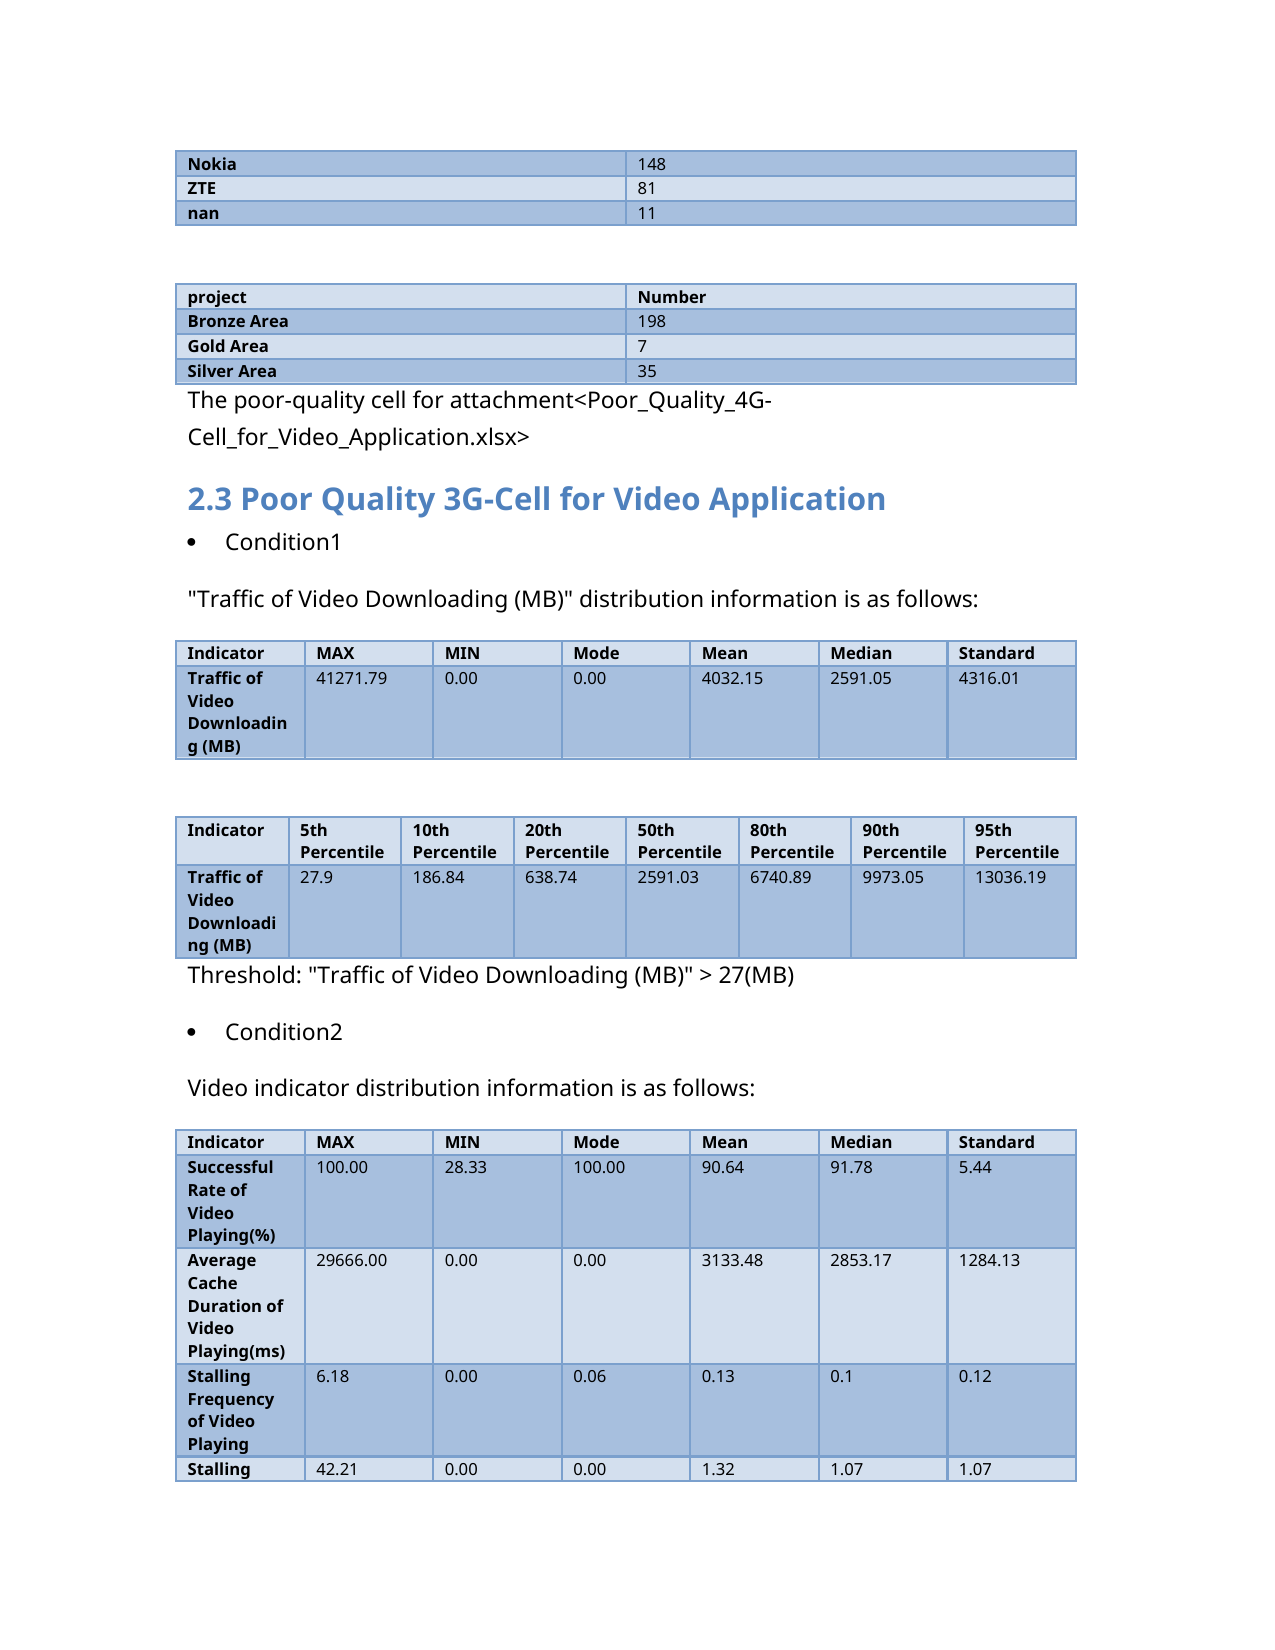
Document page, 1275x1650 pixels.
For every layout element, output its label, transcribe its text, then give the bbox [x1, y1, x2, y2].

table_cell 4032.15 [691, 667, 818, 757]
table_cell 27.9 [290, 866, 400, 957]
text "Traffic of Video Downloading (MB)" distribution information is as follows: [187, 583, 1087, 614]
table_cell nan [177, 202, 625, 224]
table_cell 0.00 [563, 667, 689, 757]
subtitle 2.3 Poor Quality 3G-Cell for Video Application [187, 477, 1087, 520]
table_cell 0.13 [691, 1365, 818, 1455]
table_cell 0.00 [434, 1458, 561, 1480]
table_header project [177, 285, 625, 308]
table_cell 0.06 [563, 1365, 689, 1455]
table_cell 0.00 [563, 1249, 689, 1362]
table_cell 0.00 [434, 1249, 561, 1362]
table_header 90th Percentile [852, 818, 963, 864]
table_cell 186.84 [402, 866, 513, 957]
table_header 10th Percentile [402, 818, 513, 864]
table_cell 9973.05 [852, 866, 963, 957]
table_header Median [820, 1131, 946, 1154]
table_cell 1284.13 [949, 1249, 1075, 1362]
table_cell 81 [627, 177, 1075, 199]
table_header 5th Percentile [290, 818, 400, 864]
table_header MAX [306, 1131, 432, 1154]
table_cell 3133.48 [691, 1249, 818, 1362]
table_cell 0.00 [434, 667, 561, 757]
table_header Standard [949, 1131, 1075, 1154]
table_header Standard [949, 642, 1075, 664]
list Condition1 [187, 526, 1087, 557]
table_cell Gold Area [177, 335, 625, 358]
table_cell ZTE [177, 177, 625, 199]
table_cell 2591.05 [820, 667, 946, 757]
table_cell Nokia [177, 152, 625, 175]
table_cell Traffic of Video Downloading (MB) [177, 667, 304, 757]
table_cell 41271.79 [306, 667, 432, 757]
table_cell 29666.00 [306, 1249, 432, 1362]
table_header MIN [434, 642, 561, 664]
table_header Indicator [177, 818, 288, 864]
table_header Mode [563, 642, 689, 664]
table_cell 1.07 [820, 1458, 946, 1480]
table_header Indicator [177, 1131, 304, 1154]
table_cell 0.00 [434, 1365, 561, 1455]
table_cell Successful Rate of Video Playing(%) [177, 1156, 304, 1247]
table_cell 0.1 [820, 1365, 946, 1455]
table_cell 638.74 [515, 866, 625, 957]
table_cell 7 [627, 335, 1075, 358]
table_cell 13036.19 [965, 866, 1075, 957]
table_cell 0.00 [563, 1458, 689, 1480]
table_cell 2591.03 [627, 866, 738, 957]
table_header MAX [306, 642, 432, 664]
table_cell 90.64 [691, 1156, 818, 1247]
table_cell 5.44 [949, 1156, 1075, 1247]
table_cell 1.32 [691, 1458, 818, 1480]
table_cell 198 [627, 310, 1075, 333]
table_cell 35 [627, 360, 1075, 382]
table_header MIN [434, 1131, 561, 1154]
table_header Number [627, 285, 1075, 308]
list Condition2 [187, 1016, 1087, 1047]
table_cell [177, 1458, 304, 1480]
table_header Indicator [177, 642, 304, 664]
table_header 95th Percentile [965, 818, 1075, 864]
table_header Median [820, 642, 946, 664]
table_header Mean [691, 642, 818, 664]
table_cell 42.21 [306, 1458, 432, 1480]
table_cell 4316.01 [949, 667, 1075, 757]
text Video indicator distribution information is as follows: [187, 1072, 1087, 1103]
table_cell 100.00 [306, 1156, 432, 1247]
table_cell Bronze Area [177, 310, 625, 333]
table_cell 148 [627, 152, 1075, 175]
table_header Mode [563, 1131, 689, 1154]
table_cell 6740.89 [740, 866, 850, 957]
table_cell 1.07 [949, 1458, 1075, 1480]
table_header Mean [691, 1131, 818, 1154]
table_cell Stalling Frequency of Video Playing [177, 1365, 304, 1455]
table_cell 28.33 [434, 1156, 561, 1247]
table_cell Average Cache Duration of Video Playing(ms) [177, 1249, 304, 1362]
table_cell 100.00 [563, 1156, 689, 1247]
table_cell Silver Area [177, 360, 625, 382]
table_cell Traffic of Video Downloading (MB) [177, 866, 288, 957]
table_cell 91.78 [820, 1156, 946, 1247]
table_header 20th Percentile [515, 818, 625, 864]
table_cell 2853.17 [820, 1249, 946, 1362]
table_header 50th Percentile [627, 818, 738, 864]
table_cell 6.18 [306, 1365, 432, 1455]
table_cell 0.12 [949, 1365, 1075, 1455]
table_cell 11 [627, 202, 1075, 224]
text The poor-quality cell for attachment<Poor_Quality_4G-Cell_for_Video_Application.xlsx> [187, 384, 1087, 452]
text Threshold: "Traffic of Video Downloading (MB)" > 27(MB) [187, 959, 1087, 990]
table_header 80th Percentile [740, 818, 850, 864]
